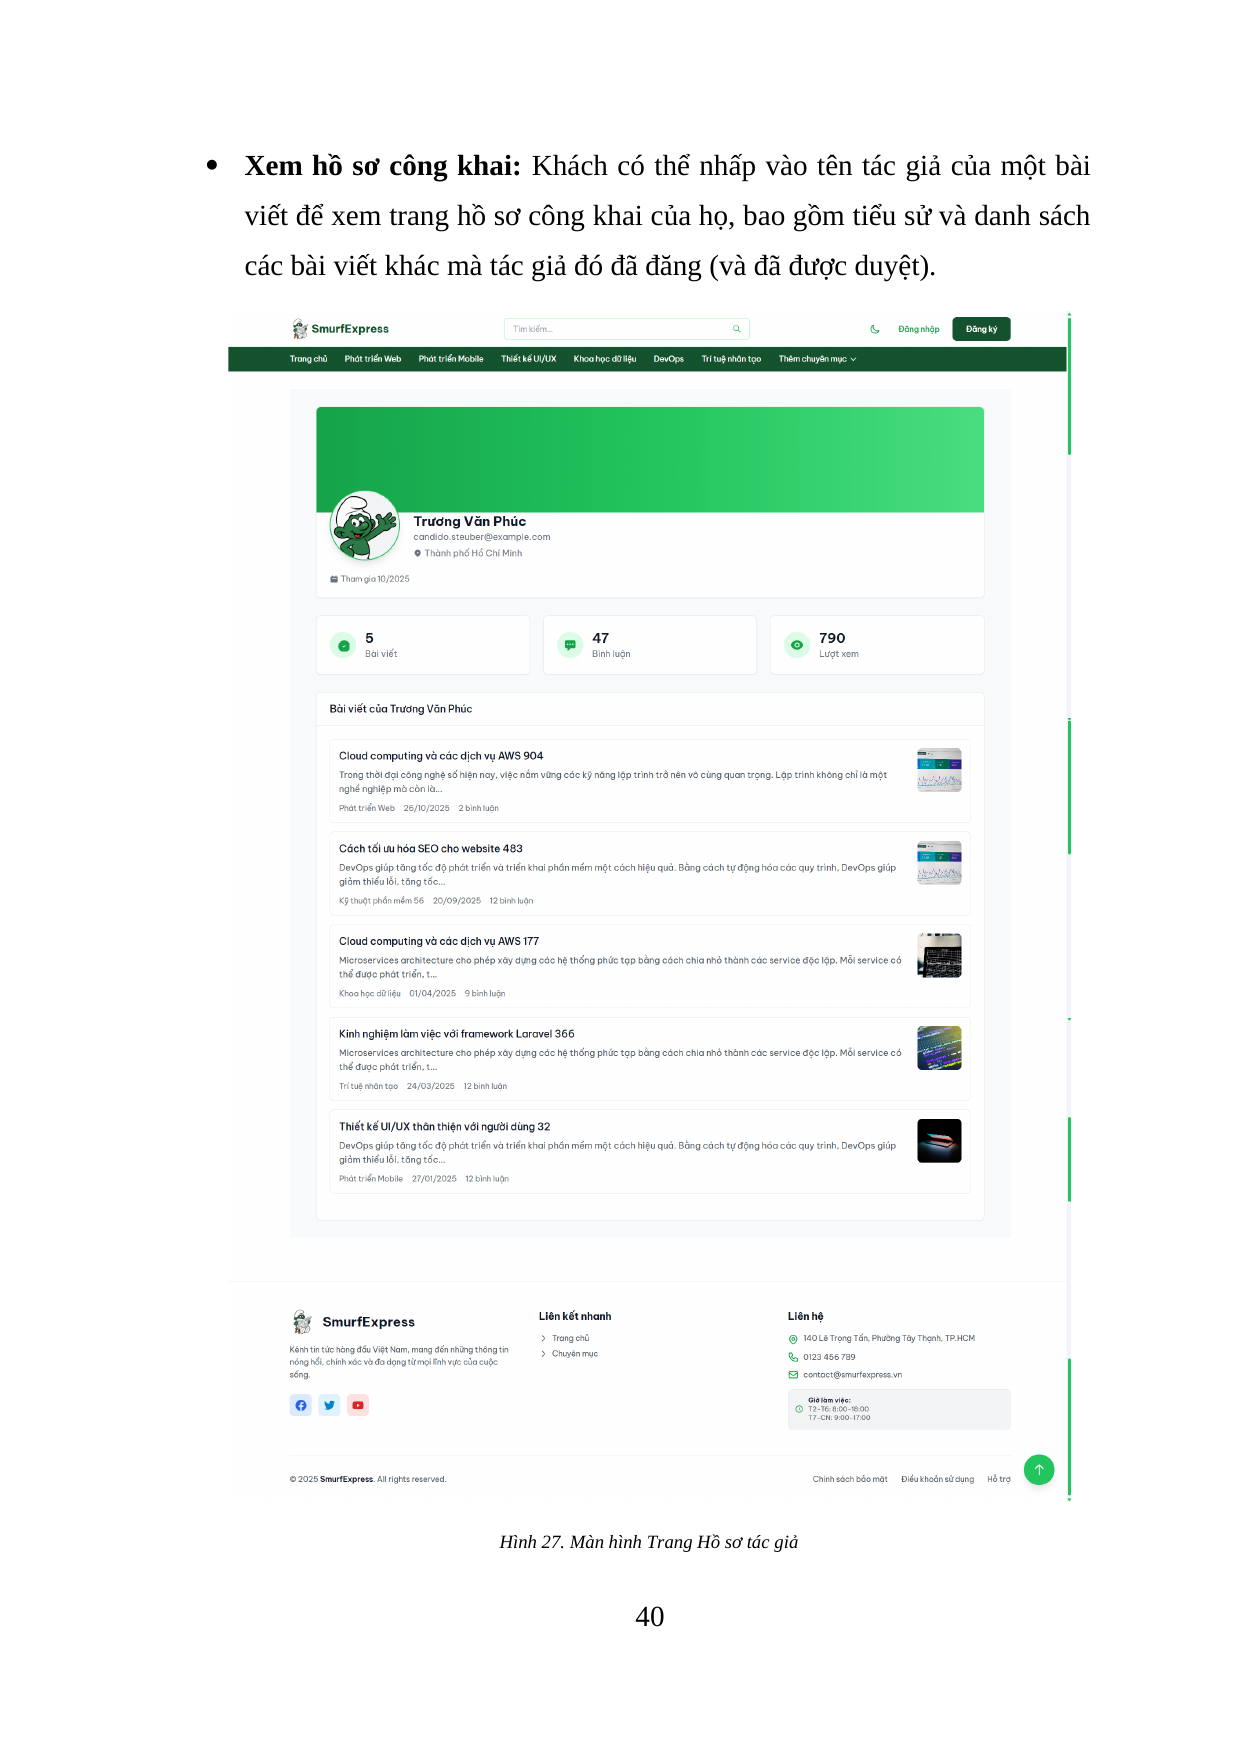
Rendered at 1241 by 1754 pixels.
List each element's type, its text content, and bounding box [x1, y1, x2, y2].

list Xem hồ sơ công khai: Khách có thể nhấp vào tên tác giả của một bài viết để xem trang hồ sơ công khai của họ, bao gồm tiểu sử và danh sách các bài viết khác mà tác giả đó đã đăng (và đã được duyệt). [207, 148, 1092, 282]
picture [228, 311, 1072, 1502]
text Hình 27. Màn hình Trang Hồ sơ tác giả [207, 1531, 1092, 1553]
